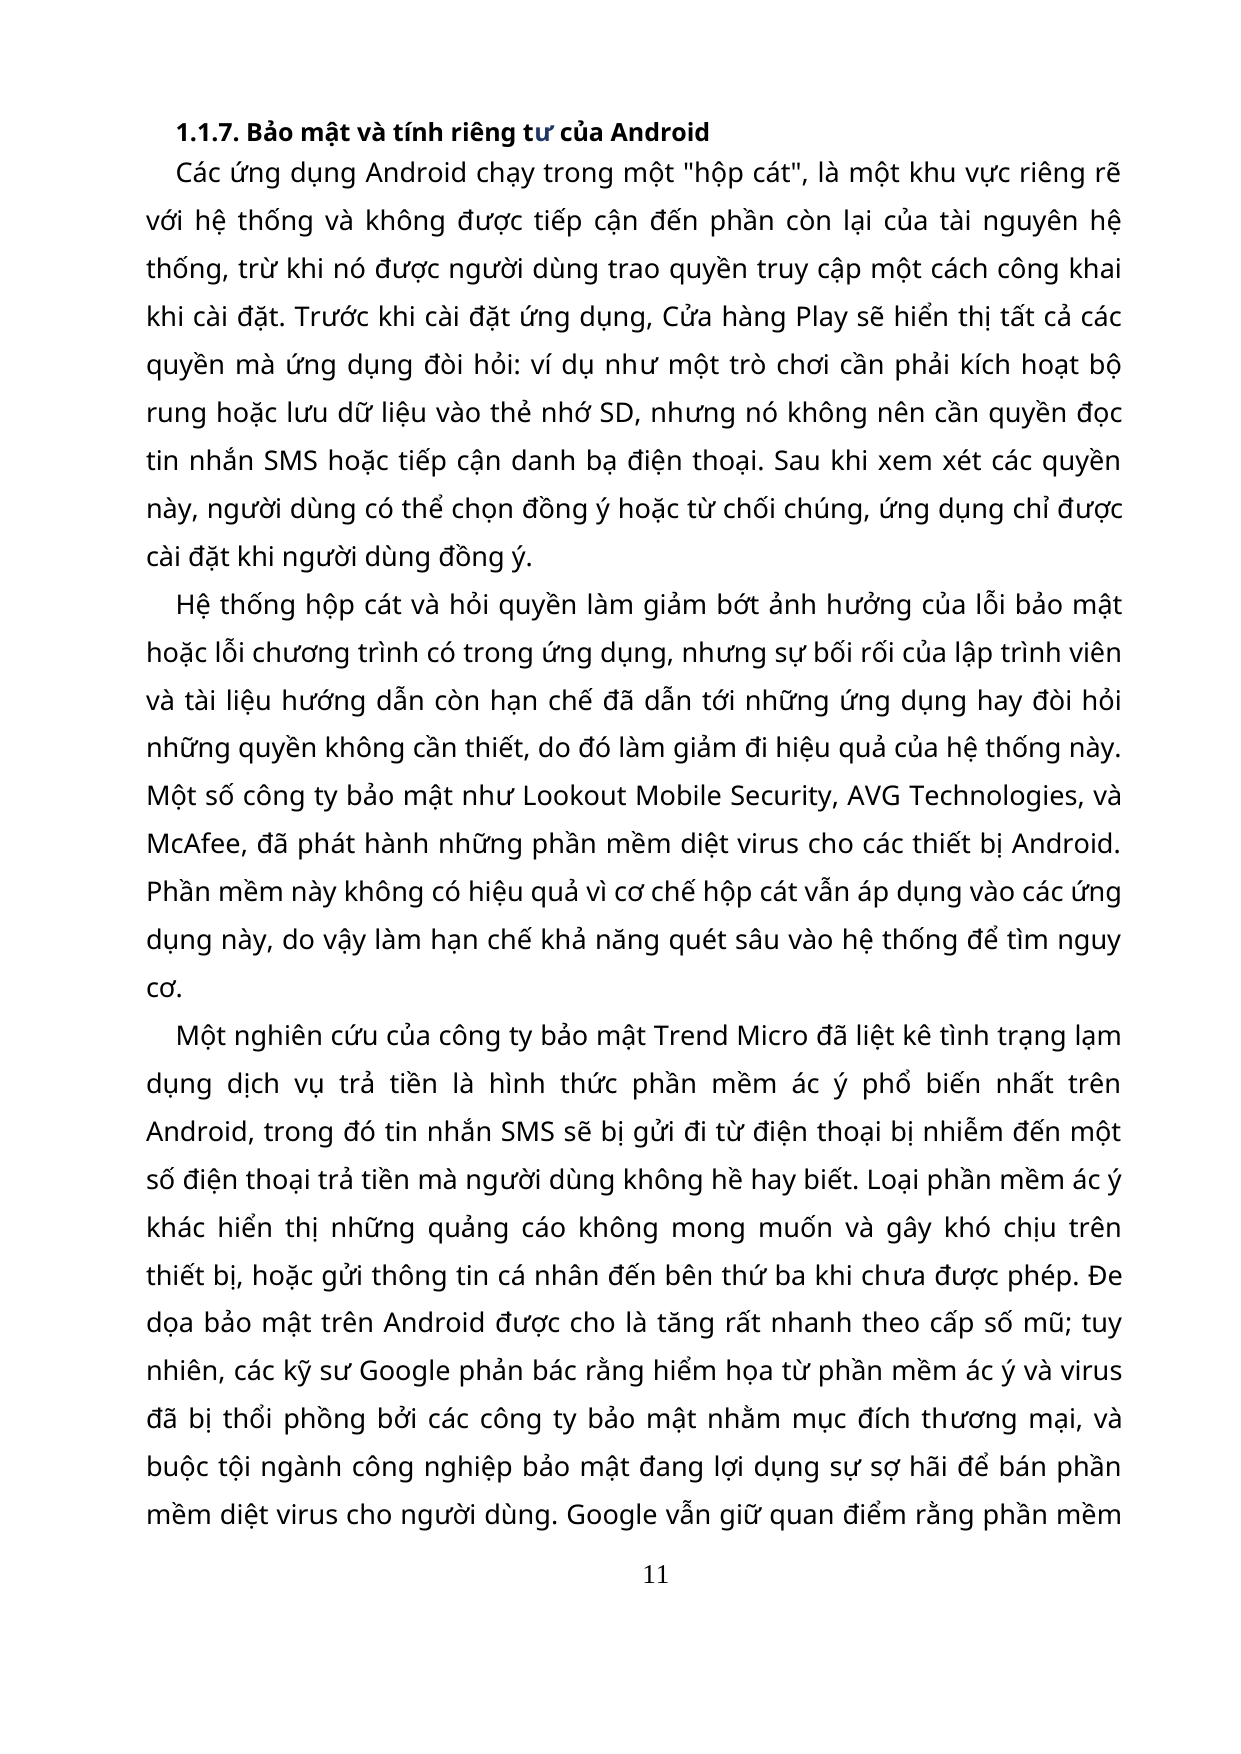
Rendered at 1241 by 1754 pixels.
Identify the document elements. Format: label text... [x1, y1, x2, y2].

text Hệ thống hộp cát và hỏi quyền làm giảm bớt ảnh hưởng của lỗi bảo mật hoặc lỗi chương trình có trong ứng dụng, nhưng sự bối rối của lập trình viên và tài liệu hướng dẫn còn hạn chế đã dẫn tới những ứng dụng hay đòi hỏi những quyền không cần thiết, do đó làm giảm đi hiệu quả của hệ thống này. Một số công ty bảo mật như Lookout Mobile Security, AVG Technologies, và McAfee, đã phát hành những phần mềm diệt virus cho các thiết bị Android. Phần mềm này không có hiệu quả vì cơ chế hộp cát vẫn áp dụng vào các ứng dụng này, do vậy làm hạn chế khả năng quét sâu vào hệ thống để tìm nguy cơ. [146, 585, 1123, 1005]
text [146, 1016, 1123, 1532]
subtitle 1.1.7. Bảo mật và tính riêng tư của Android [146, 114, 1165, 149]
text Các ứng dụng Android chạy trong một "hộp cát", là một khu vực riêng rẽ với hệ thống và không được tiếp cận đến phần còn lại của tài nguyên hệ thống, trừ khi nó được người dùng trao quyền truy cập một cách công khai khi cài đặt. Trước khi cài đặt ứng dụng, Cửa hàng Play sẽ hiển thị tất cả các quyền mà ứng dụng đòi hỏi: ví dụ như một trò chơi cần phải kích hoạt bộ rung hoặc lưu dữ liệu vào thẻ nhớ SD, nhưng nó không nên cần quyền đọc tin nhắn SMS hoặc tiếp cận danh bạ điện thoại. Sau khi xem xét các quyền này, người dùng có thể chọn đồng ý hoặc từ chối chúng, ứng dụng chỉ được cài đặt khi người dùng đồng ý. [146, 154, 1123, 574]
